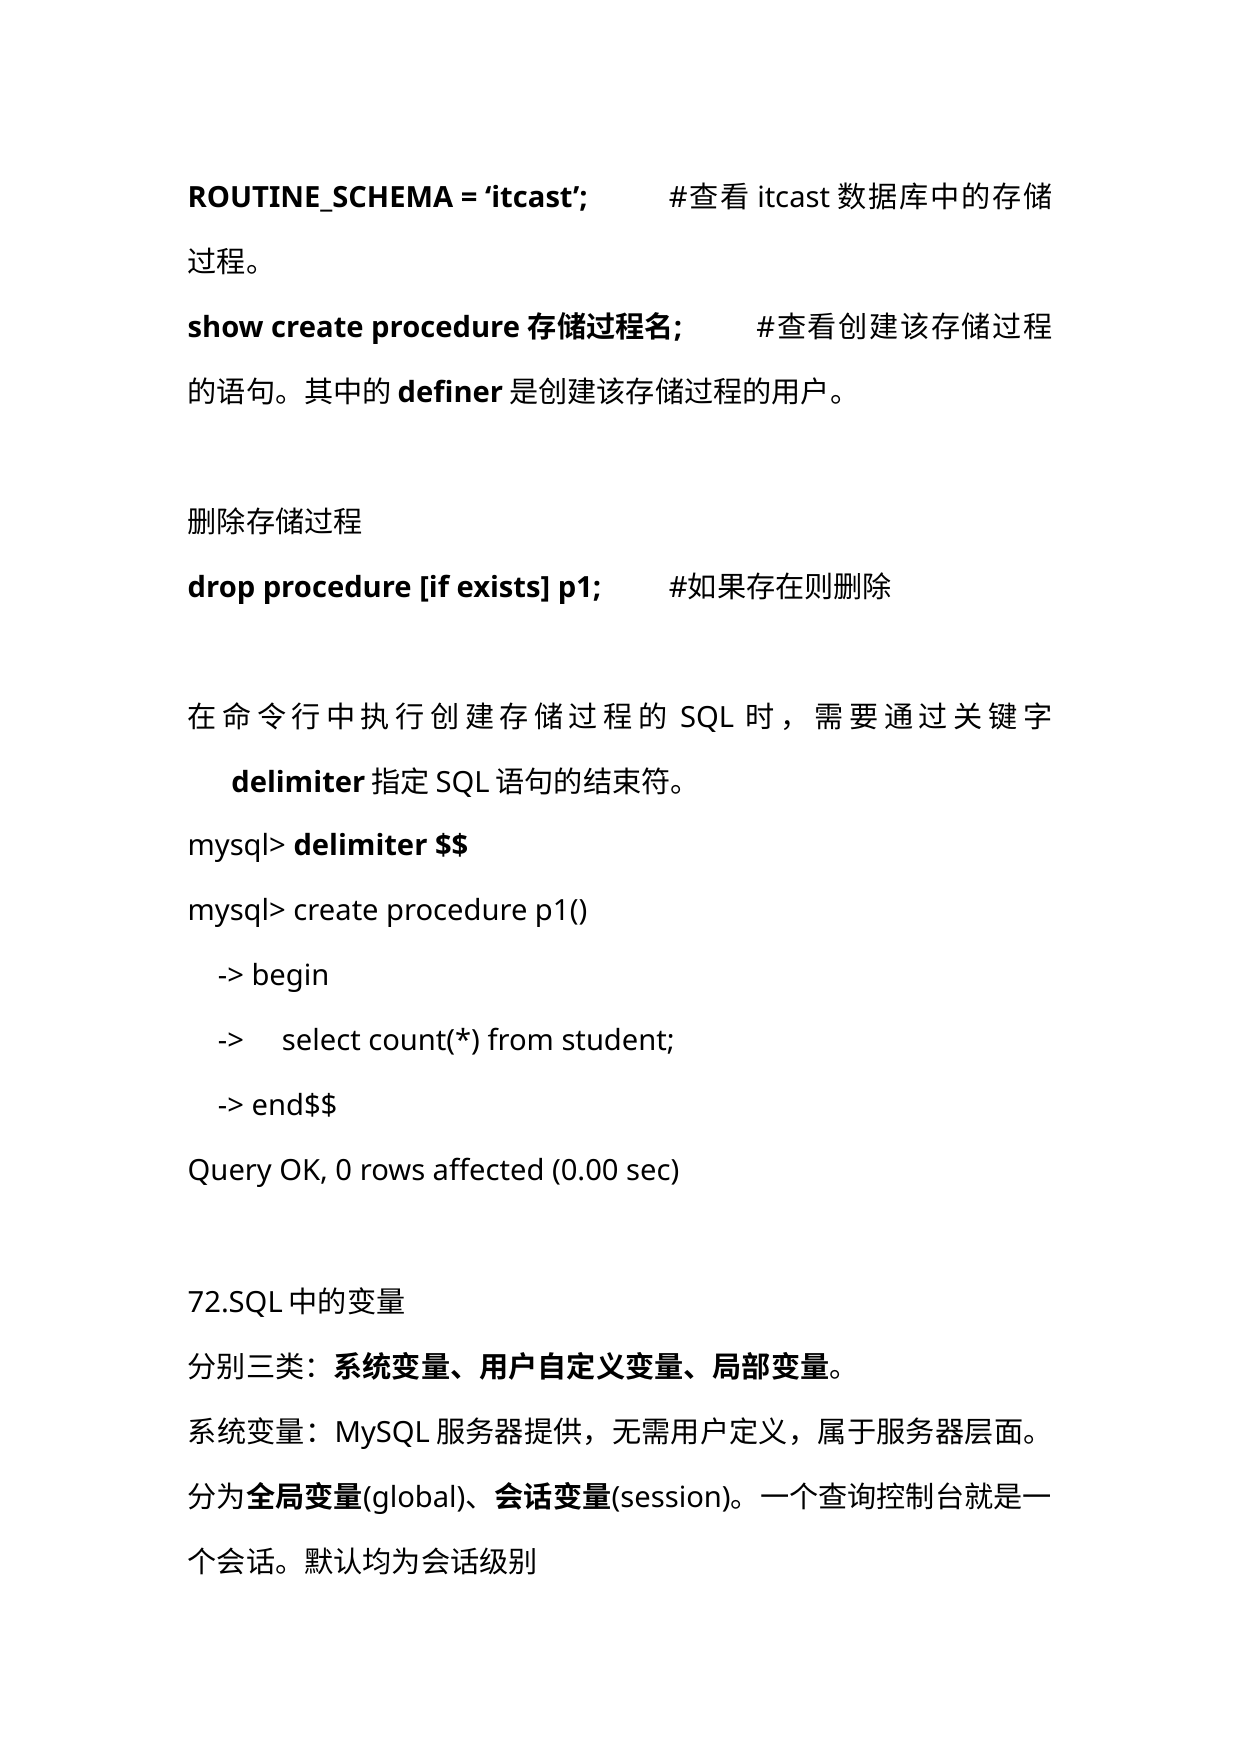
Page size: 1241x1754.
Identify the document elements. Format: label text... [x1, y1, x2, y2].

list 系统变量：MySQL服务器提供，无需用户定义，属于服务器层面。分为全局变量(global)、会话变量(session)。一个查询控制台就是一个会话。默认均为会话级别 [187, 1397, 1053, 1592]
list mysql> create procedure p1() [187, 877, 1053, 942]
list show create procedure 存储过程名; #查看创建该存储过程的语句。其中的definer是创建该存储过程的用户。 [187, 292, 1053, 422]
list 72.SQL中的变量 [187, 1267, 1053, 1332]
list drop procedure [if exists] p1; #如果存在则删除 [187, 552, 1053, 617]
list 删除存储过程 [187, 487, 1053, 552]
list mysql> delimiter $$ [187, 812, 1053, 877]
list 分别三类：系统变量、用户自定义变量、局部变量。 [187, 1332, 1053, 1397]
list Query OK, 0 rows affected (0.00 sec) [187, 1137, 1053, 1202]
list -> select count(*) from student; [187, 1007, 1053, 1072]
list 在命令行中执行创建存储过程的SQL时，需要通过关键字 delimiter指定SQL语句的结束符。 [187, 682, 1053, 812]
list -> end$$ [187, 1072, 1053, 1137]
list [187, 162, 1053, 292]
list -> begin [187, 942, 1053, 1007]
